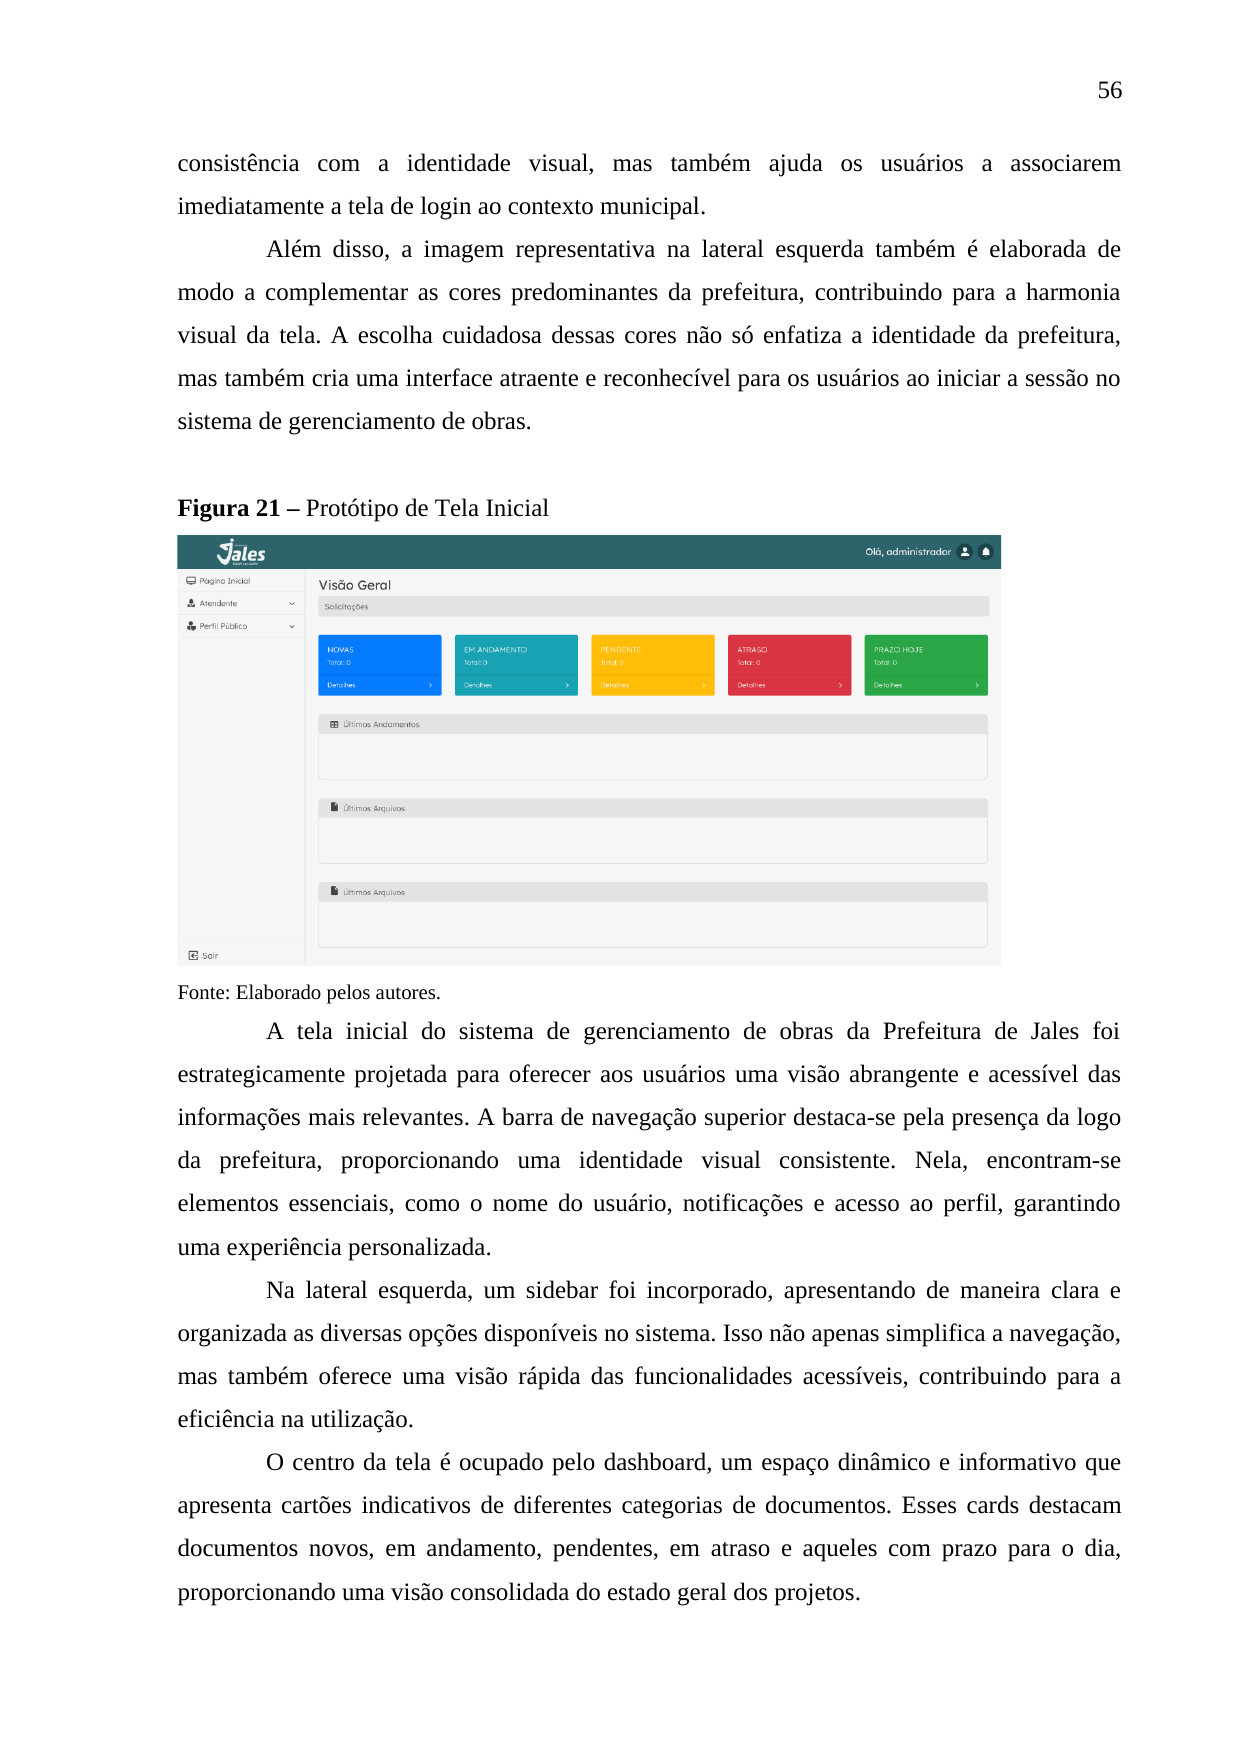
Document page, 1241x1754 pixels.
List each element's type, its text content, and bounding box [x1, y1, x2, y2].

text Além disso, a imagem representativa na lateral esquerda também é elaborada de modo a complementar as cores predominantes da prefeitura, contribuindo para a harmonia visual da tela. A escolha cuidadosa dessas cores não só enfatiza a identidade da prefeitura, mas também cria uma interface atraente e reconhecível para os usuários ao iniciar a sessão no sistema de gerenciamento de obras. [177, 234, 1122, 435]
picture [177, 535, 1002, 966]
text A tela inicial do sistema de gerenciamento de obras da Prefeitura de Jales foi estrategicamente projetada para oferecer aos usuários uma visão abrangente e acessível das informações mais relevantes. A barra de navegação superior destaca-se pela presença da logo da prefeitura, proporcionando uma identidade visual consistente. Nela, encontram-se elementos essenciais, como o nome do usuário, notificações e acesso ao perfil, garantindo uma experiência personalizada. [177, 1016, 1122, 1260]
text Fonte: Elaborado pelos autores. [177, 980, 1122, 1004]
text Na lateral esquerda, um sidebar foi incorporado, apresentando de maneira clara e organizada as diversas opções disponíveis no sistema. Isso não apenas simplifica a navegação, mas também oferece uma visão rápida das funcionalidades acessíveis, contribuindo para a eficiência na utilização. [177, 1275, 1122, 1433]
text O centro da tela é ocupado pelo dashboard, um espaço dinâmico e informativo que apresenta cartões indicativos de diferentes categorias de documentos. Esses cards destacam documentos novos, em andamento, pendentes, em atraso e aqueles com prazo para o dia, proporcionando uma visão consolidada do estado geral dos projetos. [177, 1447, 1122, 1605]
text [177, 148, 1122, 219]
